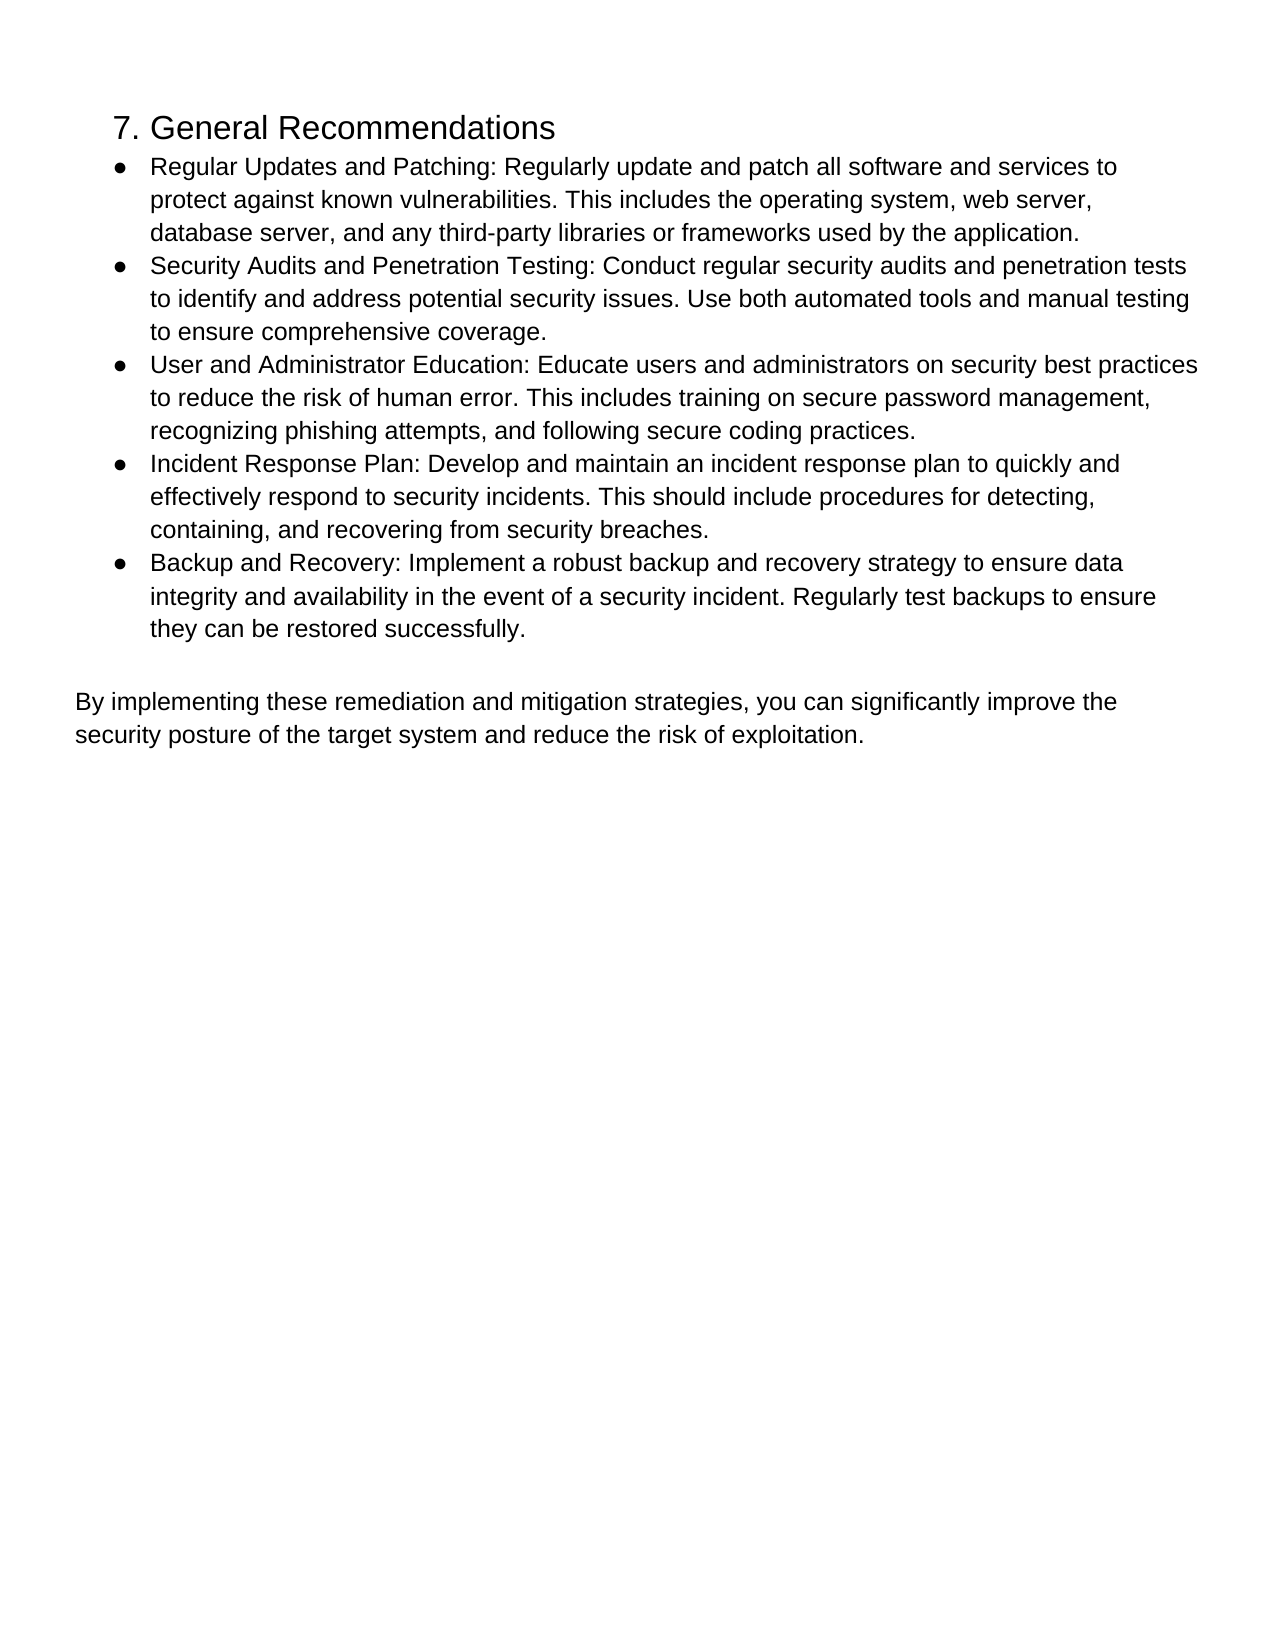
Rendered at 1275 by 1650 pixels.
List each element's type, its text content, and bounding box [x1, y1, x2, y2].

text By implementing these remediation and mitigation strategies, you can significantly improve the security posture of the target system and reduce the risk of exploitation. [75, 687, 1200, 749]
list User and Administrator Education: Educate users and administrators on security best practices to reduce the risk of human error. This includes training on secure password management, recognizing phishing attempts, and following secure coding practices. [112, 350, 1200, 445]
list Security Audits and Penetration Testing: Conduct regular security audits and penetration tests to identify and address potential security issues. Use both automated tools and manual testing to ensure comprehensive coverage. [112, 251, 1200, 346]
list Regular Updates and Patching: Regularly update and patch all software and services to protect against known vulnerabilities. This includes the operating system, web server, database server, and any third-party libraries or frameworks used by the application. [112, 152, 1200, 247]
subtitle General Recommendations [112, 108, 1200, 146]
list Incident Response Plan: Develop and maintain an incident response plan to quickly and effectively respond to security incidents. This should include procedures for detecting, containing, and recovering from security breaches. [112, 449, 1200, 544]
list Backup and Recovery: Implement a robust backup and recovery strategy to ensure data integrity and availability in the event of a security incident. Regularly test backups to ensure they can be restored successfully. [112, 548, 1200, 643]
